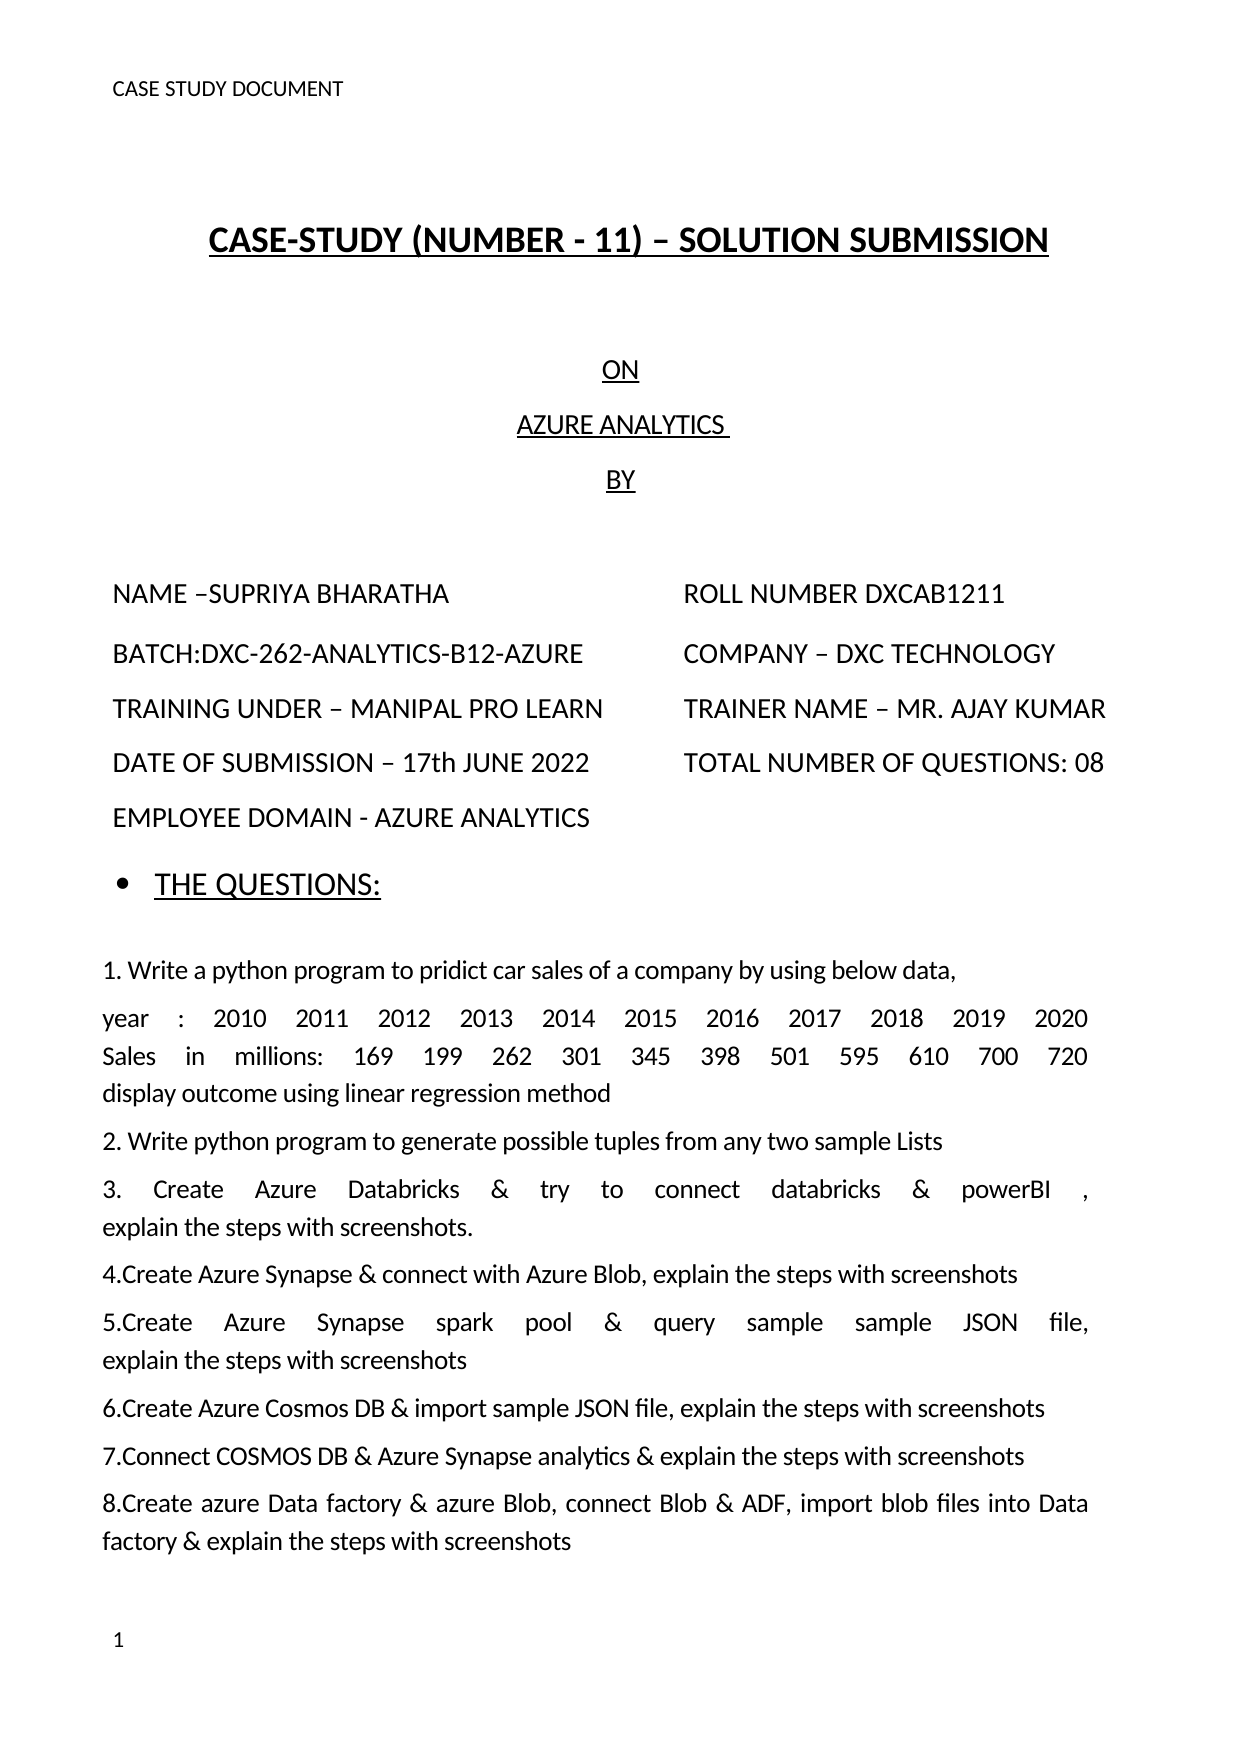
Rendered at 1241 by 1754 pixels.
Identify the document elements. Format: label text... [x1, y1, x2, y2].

text 1. Write a python program to pridict car sales of a company by using below data, [102, 953, 1089, 986]
text AZURE ANALYTICS [400, 406, 841, 442]
text EMPLOYEE DOMAIN - AZURE ANALYTICS [112, 799, 1106, 834]
text NAME –SUPRIYA BHARATHA ROLL NUMBER DXCAB1211 [112, 575, 1083, 611]
text 2. Write python program to generate possible tuples from any two sample Lists [102, 1124, 1089, 1157]
text BY [400, 461, 841, 496]
text 7.Connect COSMOS DB & Azure Synapse analytics & explain the steps with screenshots [102, 1439, 1089, 1472]
text 6.Create Azure Cosmos DB & import sample JSON file, explain the steps with screenshots [102, 1391, 1089, 1424]
text TRAINING UNDER – MANIPAL PRO LEARN TRAINER NAME – MR. AJAY KUMAR DATE OF SUBMISSION – 17th JUNE 2022 TOTAL NUMBER OF QUESTIONS: 08 [112, 690, 1106, 780]
text BATCH:DXC-262-ANALYTICS-B12-AZURE COMPANY – DXC TECHNOLOGY [112, 635, 1083, 670]
list THE QUESTIONS: [117, 863, 1184, 903]
text year : 2010 2011 2012 2013 2014 2015 2016 2017 2018 2019 2020 Sales in millions: 169 199 262 301 345 398 501 595 610 700 720 display outcome using linear regression method [102, 1001, 1089, 1110]
text 5.Create Azure Synapse spark pool & query sample sample JSON file, explain the steps with screenshots [102, 1305, 1089, 1376]
title CASE-STUDY (NUMBER - 11) – SOLUTION SUBMISSION [208, 216, 1184, 262]
text ON [400, 351, 841, 387]
text 8.Create azure Data factory & azure Blob, connect Blob & ADF, import blob files into Data factory & explain the steps with screenshots [102, 1486, 1089, 1557]
text 4.Create Azure Synapse & connect with Azure Blob, explain the steps with screenshots [102, 1258, 1089, 1291]
text 3. Create Azure Databricks & try to connect databricks & powerBI , explain the steps with screenshots. [102, 1172, 1089, 1243]
